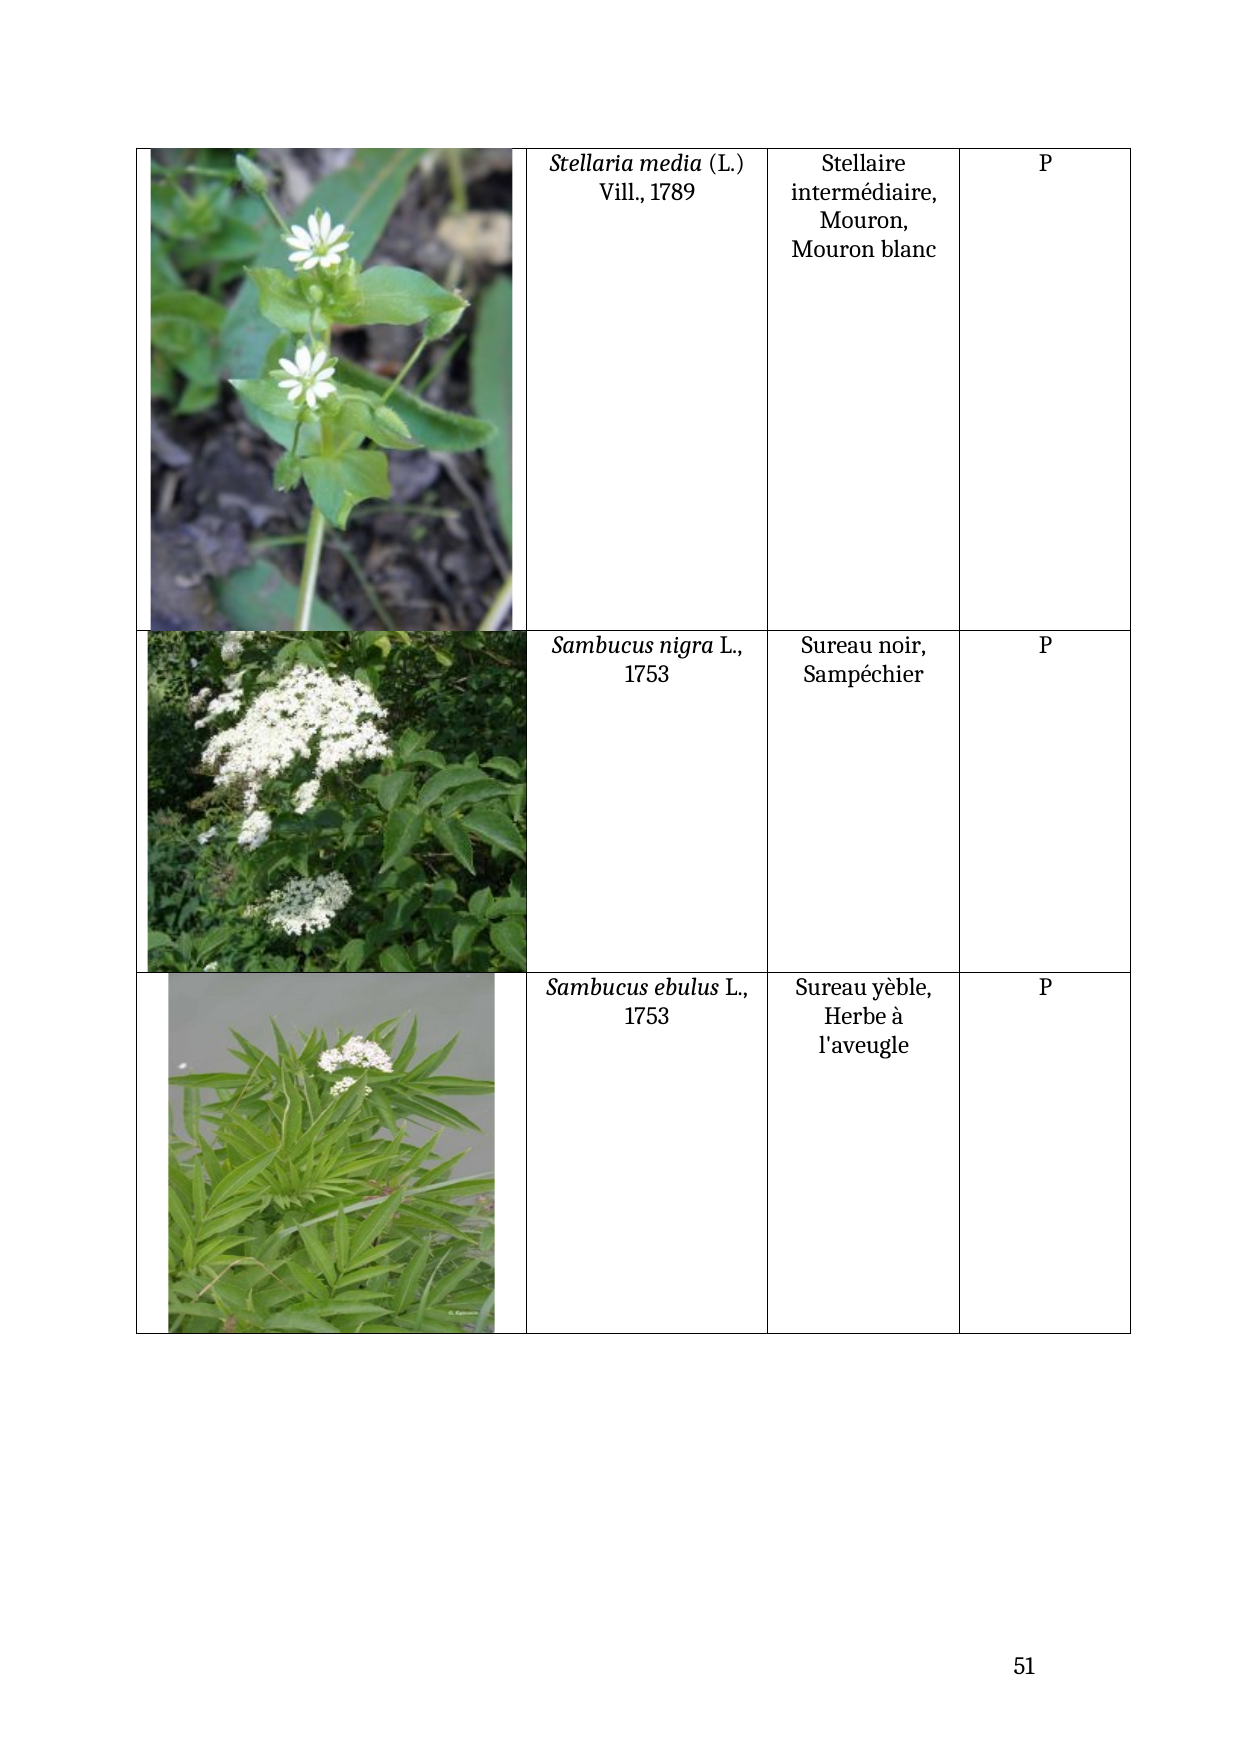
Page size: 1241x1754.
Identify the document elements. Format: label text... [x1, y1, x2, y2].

table_cell P [960, 631, 1130, 972]
table_cell P [960, 973, 1130, 1332]
table_cell [137, 149, 150, 630]
table_cell P [960, 149, 1130, 630]
table_cell Sureau yèble, Herbe à l'aveugle [768, 973, 959, 1332]
picture [147, 148, 527, 972]
table_cell Stellaire intermédiaire, Mouron, Mouron blanc [768, 149, 959, 630]
table_cell Sambucus ebulus L., 1753 [527, 973, 767, 1332]
table_cell [513, 149, 526, 630]
table_cell [495, 973, 526, 1332]
table_cell [137, 973, 168, 1332]
table_cell [137, 631, 147, 972]
table_cell Sambucus nigra L., 1753 [527, 631, 767, 972]
table_cell Stellaria media (L.) Vill., 1789 [527, 149, 767, 630]
table_cell Sureau noir, Sampéchier [768, 631, 959, 972]
picture [168, 973, 495, 1333]
